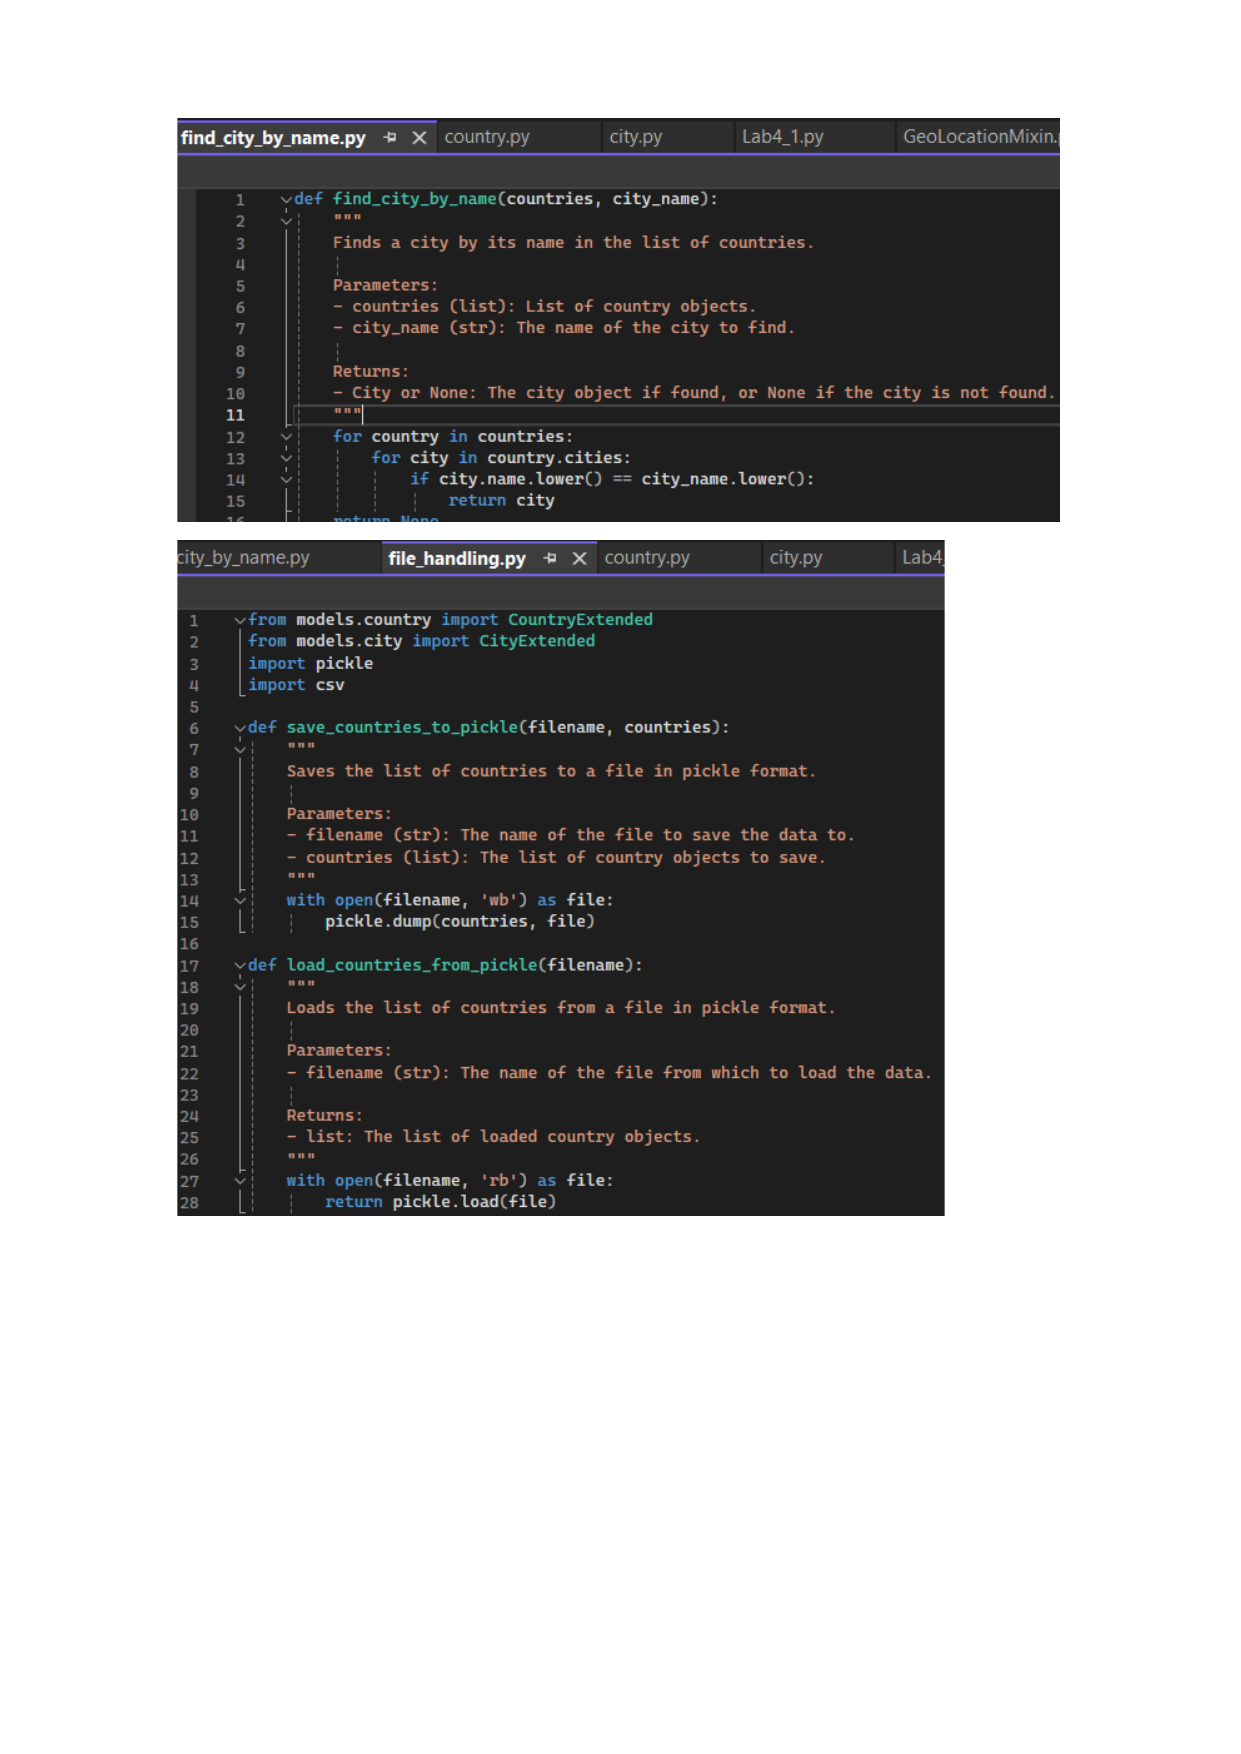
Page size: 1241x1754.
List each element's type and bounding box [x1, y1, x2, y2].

picture [177, 118, 1060, 522]
picture [177, 540, 945, 1216]
